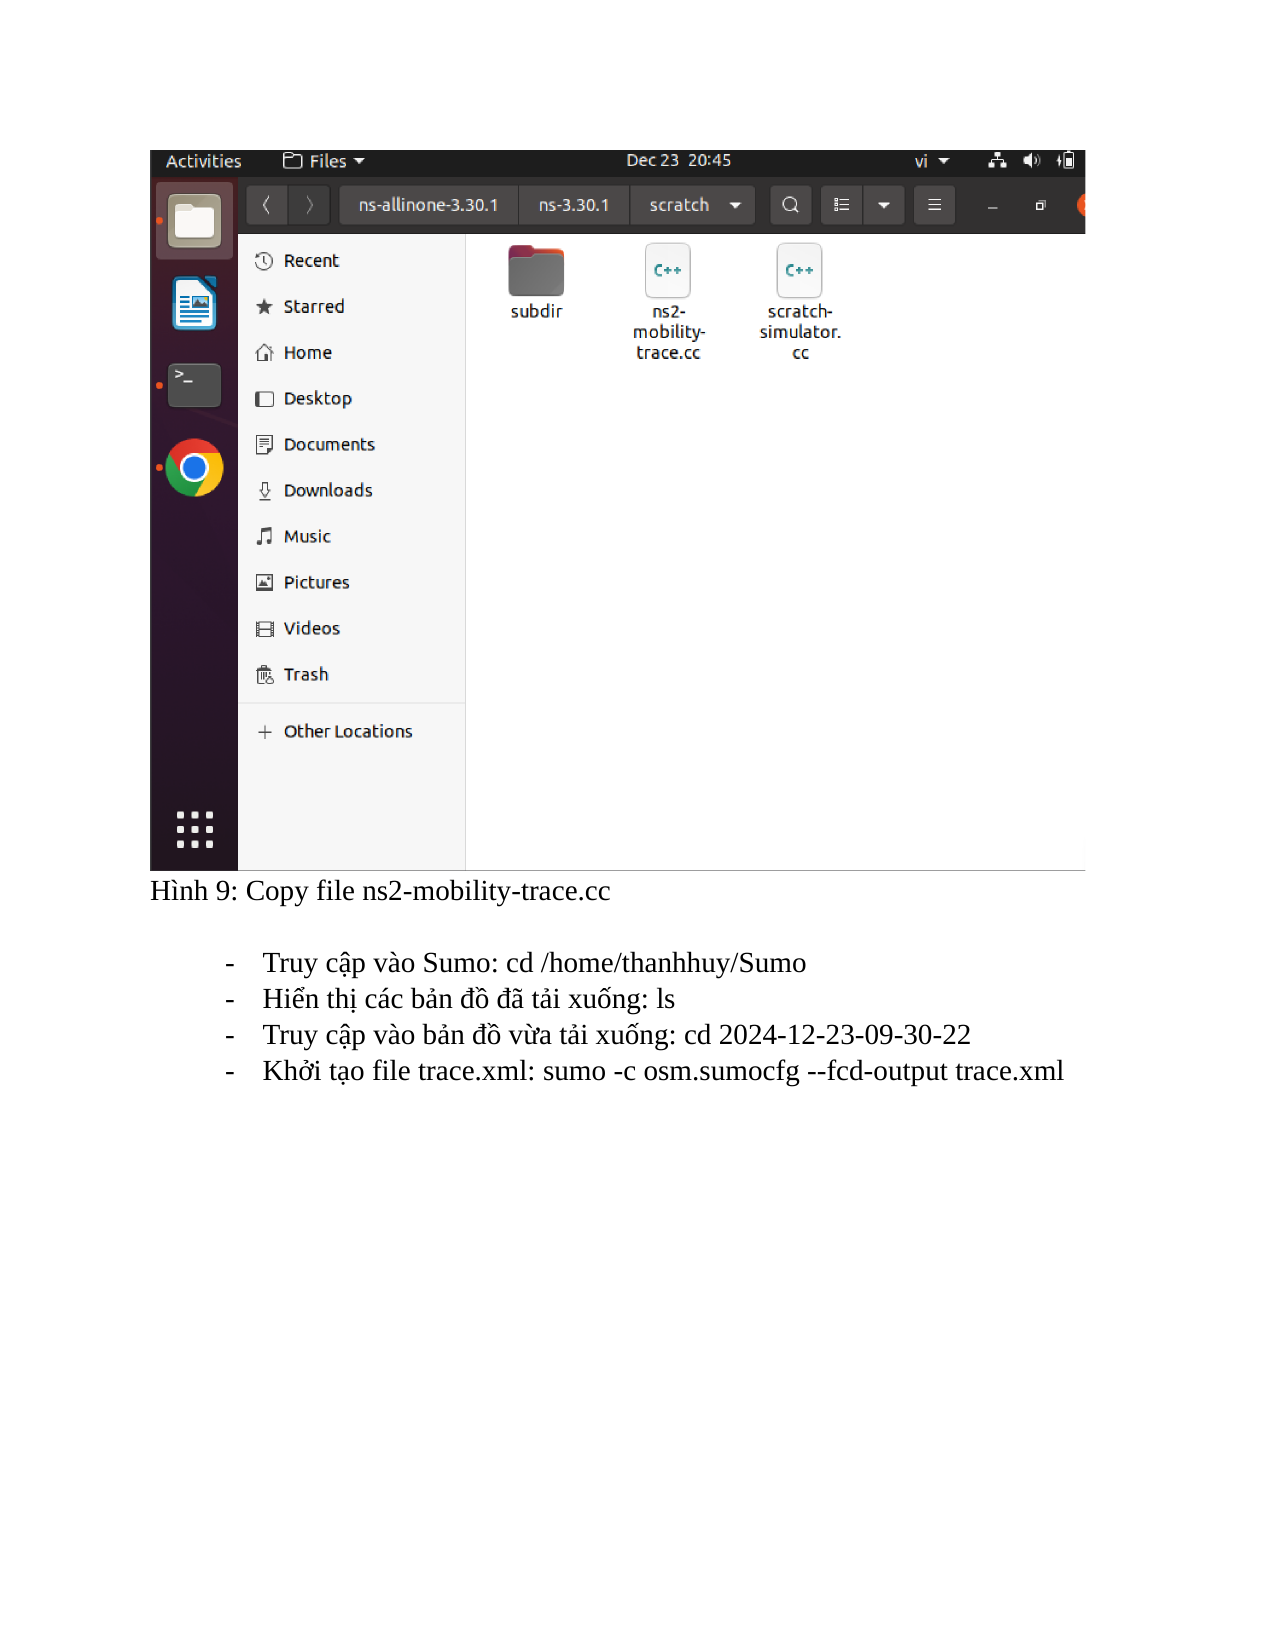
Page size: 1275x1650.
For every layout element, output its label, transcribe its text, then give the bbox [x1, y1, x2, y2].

list Truy cập vào Sumo: cd /home/thanhhuy/Sumo [225, 945, 1125, 978]
picture [150, 150, 1086, 871]
text Hình 9: Copy file ns2-mobility-trace.cc [150, 873, 1125, 906]
list Truy cập vào bản đồ vừa tải xuống: cd 2024-12-23-09-30-22 [225, 1017, 1125, 1051]
list Khởi tạo file trace.xml: sumo -c osm.sumocfg --fcd-output trace.xml [225, 1053, 1125, 1087]
list Hiển thị các bản đồ đã tải xuống: ls [225, 981, 1125, 1015]
